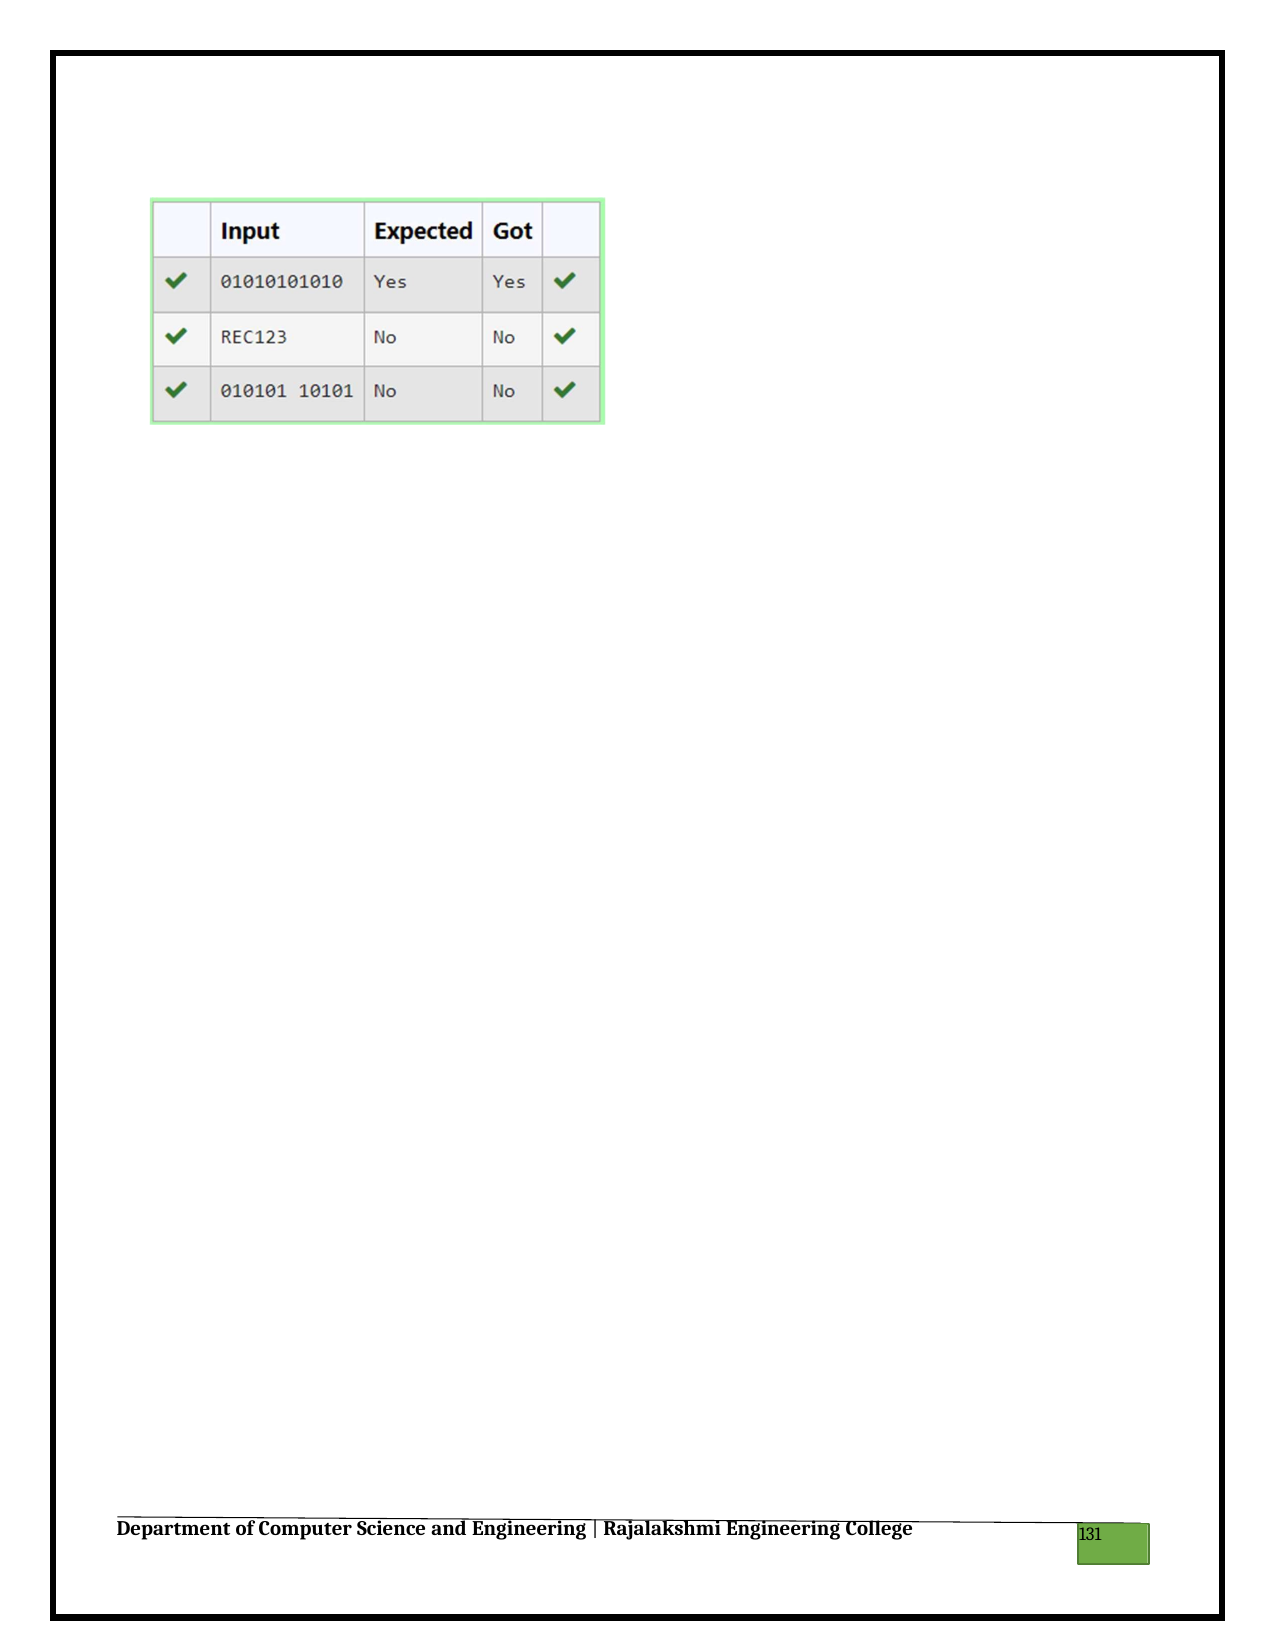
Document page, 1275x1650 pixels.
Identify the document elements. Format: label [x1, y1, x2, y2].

picture [149, 197, 606, 425]
